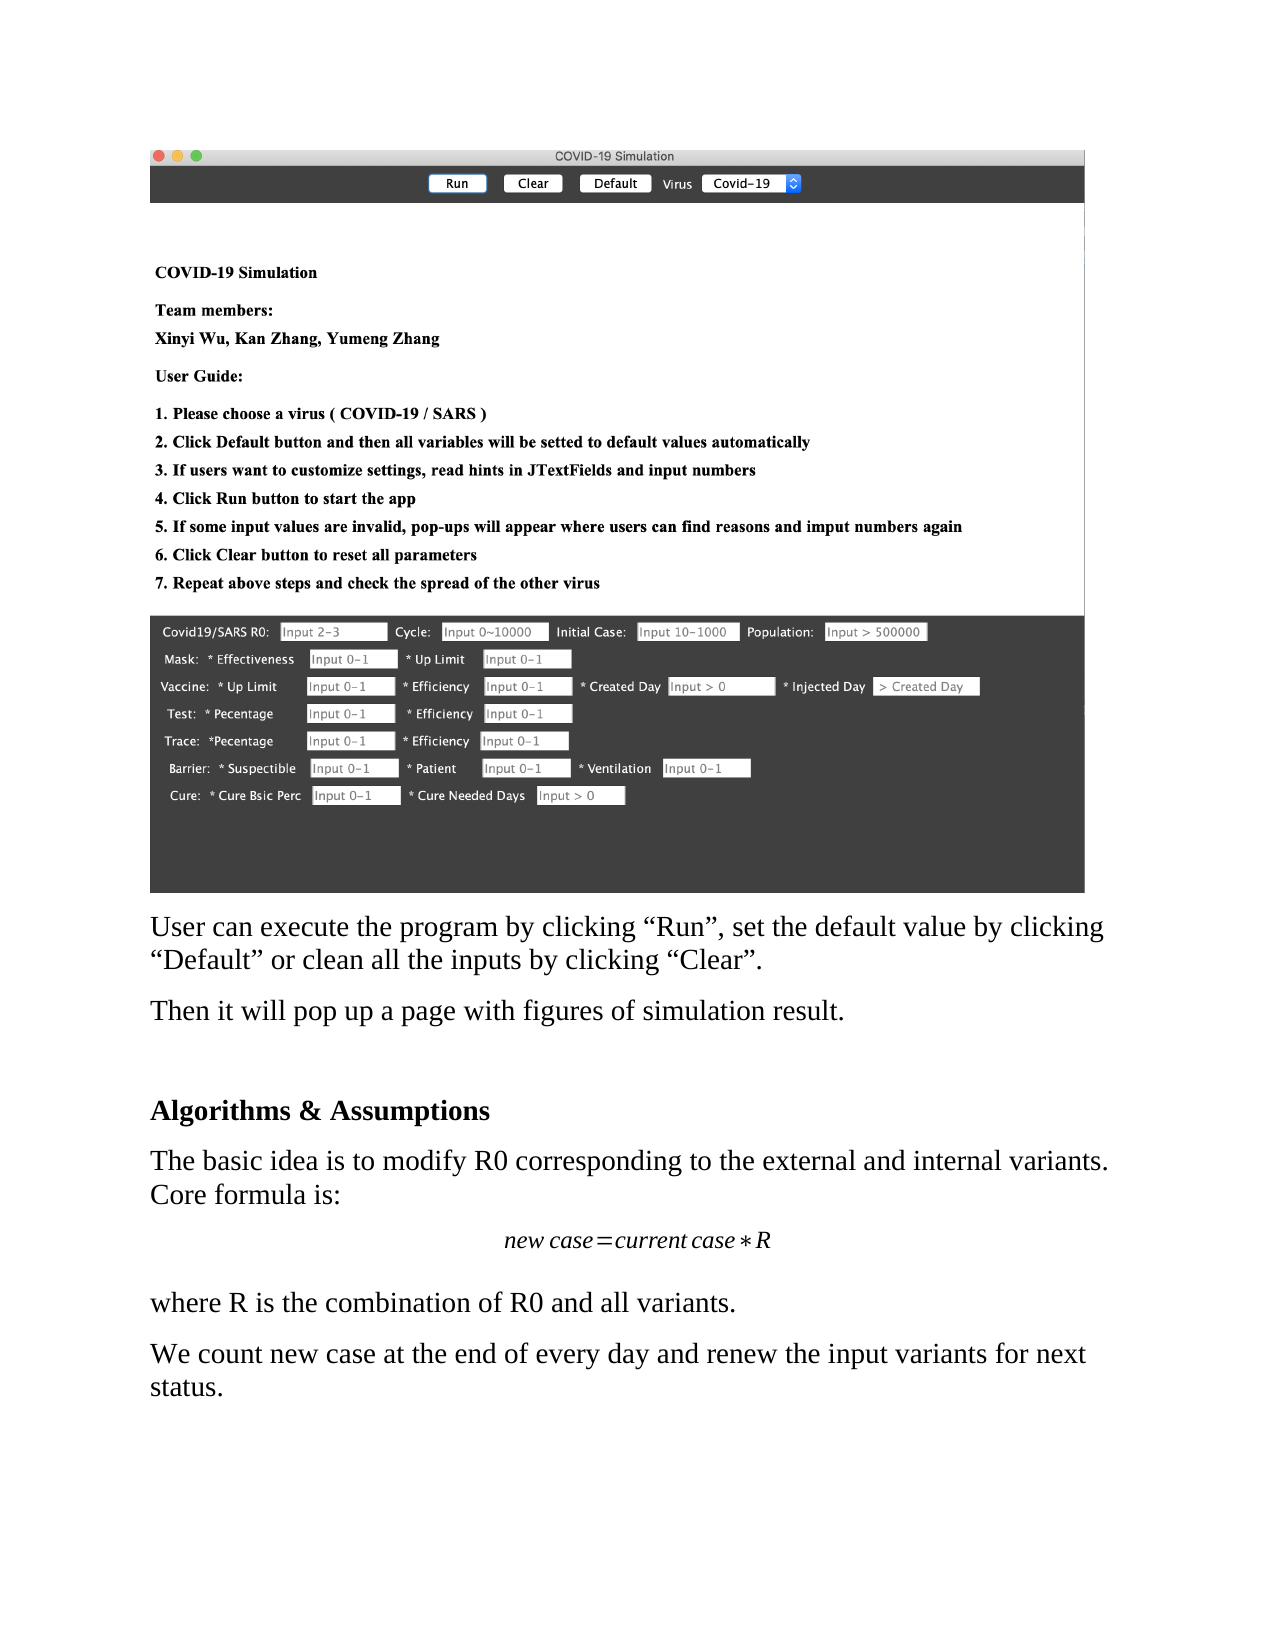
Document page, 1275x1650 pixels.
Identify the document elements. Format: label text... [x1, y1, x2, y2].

text Then it will pop up a page with figures of simulation result. [150, 993, 1125, 1026]
picture [150, 150, 1085, 893]
text where R is the combination of R0 and all variants. [150, 1286, 1125, 1319]
text User can execute the program by clicking “Run”, set the default value by clicking “Default” or clean all the inputs by clicking “Clear”. [150, 909, 1125, 976]
text We count new case at the end of every day and renew the input variants for next status. [150, 1336, 1125, 1403]
text The basic idea is to modify R0 corresponding to the external and internal variants. Core formula is: [150, 1143, 1125, 1210]
text Algorithms & Assumptions [150, 1093, 1125, 1127]
